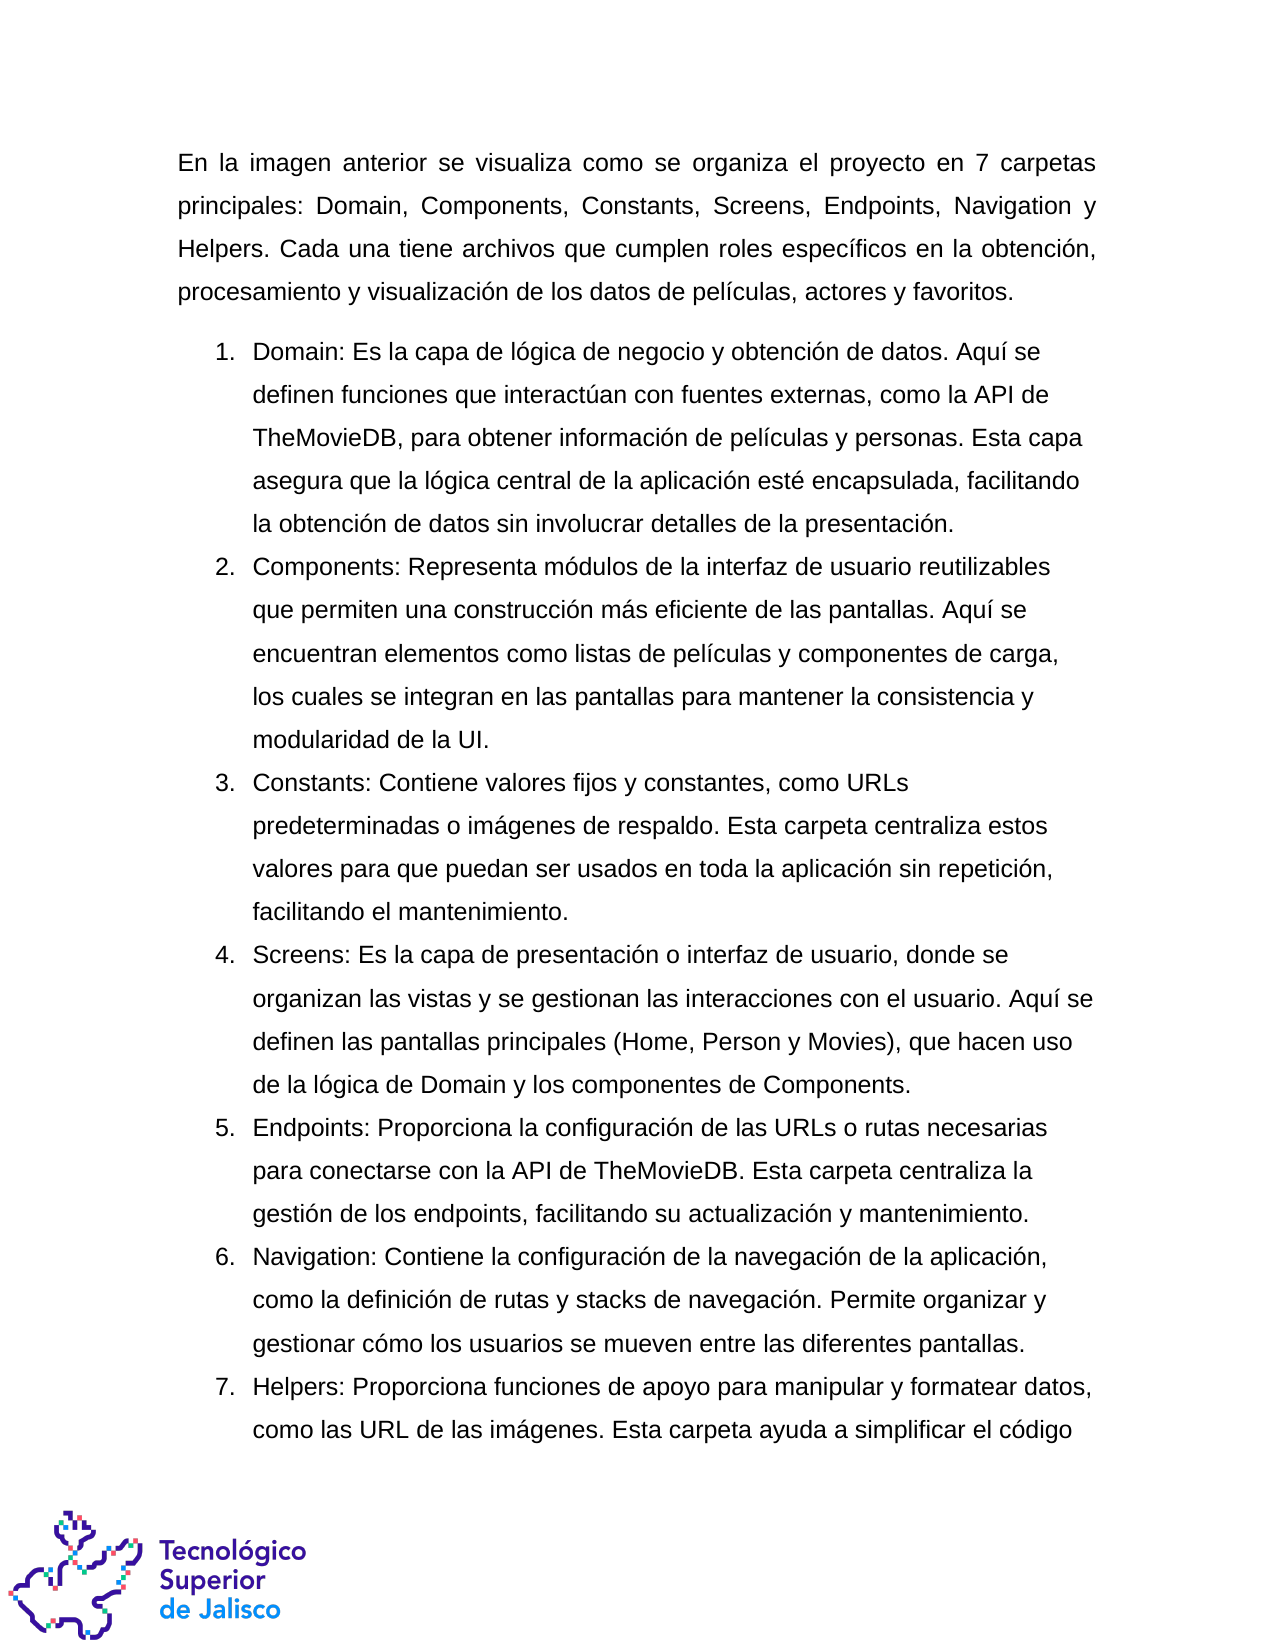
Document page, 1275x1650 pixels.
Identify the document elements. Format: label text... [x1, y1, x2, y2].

list Constants: Contiene valores fijos y constantes, como URLs predeterminadas o imágenes de respaldo. Esta carpeta centraliza estos valores para que puedan ser usados en toda la aplicación sin repetición, facilitando el mantenimiento. [215, 768, 1098, 926]
picture [1, 1503, 313, 1647]
list Components: Representa módulos de la interfaz de usuario reutilizables que permiten una construcción más eficiente de las pantallas. Aquí se encuentran elementos como listas de películas y componentes de carga, los cuales se integran en las pantallas para mantener la consistencia y modularidad de la UI. [215, 552, 1098, 754]
list Endpoints: Proporciona la configuración de las URLs o rutas necesarias para conectarse con la API de TheMovieDB. Esta carpeta centraliza la gestión de los endpoints, facilitando su actualización y mantenimiento. [215, 1113, 1098, 1228]
list Navigation: Contiene la configuración de la navegación de la aplicación, como la definición de rutas y stacks de navegación. Permite organizar y gestionar cómo los usuarios se mueven entre las diferentes pantallas. [215, 1242, 1098, 1357]
list Domain: Es la capa de lógica de negocio y obtención de datos. Aquí se definen funciones que interactúan con fuentes externas, como la API de TheMovieDB, para obtener información de películas y personas. Esta capa asegura que la lógica central de la aplicación esté encapsulada, facilitando la obtención de datos sin involucrar detalles de la presentación. [215, 337, 1098, 538]
list Screens: Es la capa de presentación o interfaz de usuario, donde se organizan las vistas y se gestionan las interacciones con el usuario. Aquí se definen las pantallas principales (Home, Person y Movies), que hacen uso de la lógica de Domain y los componentes de Components. [215, 941, 1098, 1099]
text En la imagen anterior se visualiza como se organiza el proyecto en 7 carpetas principales: Domain, Components, Constants, Screens, Endpoints, Navigation y Helpers. Cada una tiene archivos que cumplen roles específicos en la obtención, procesamiento y visualización de los datos de películas, actores y favoritos. [177, 148, 1098, 306]
